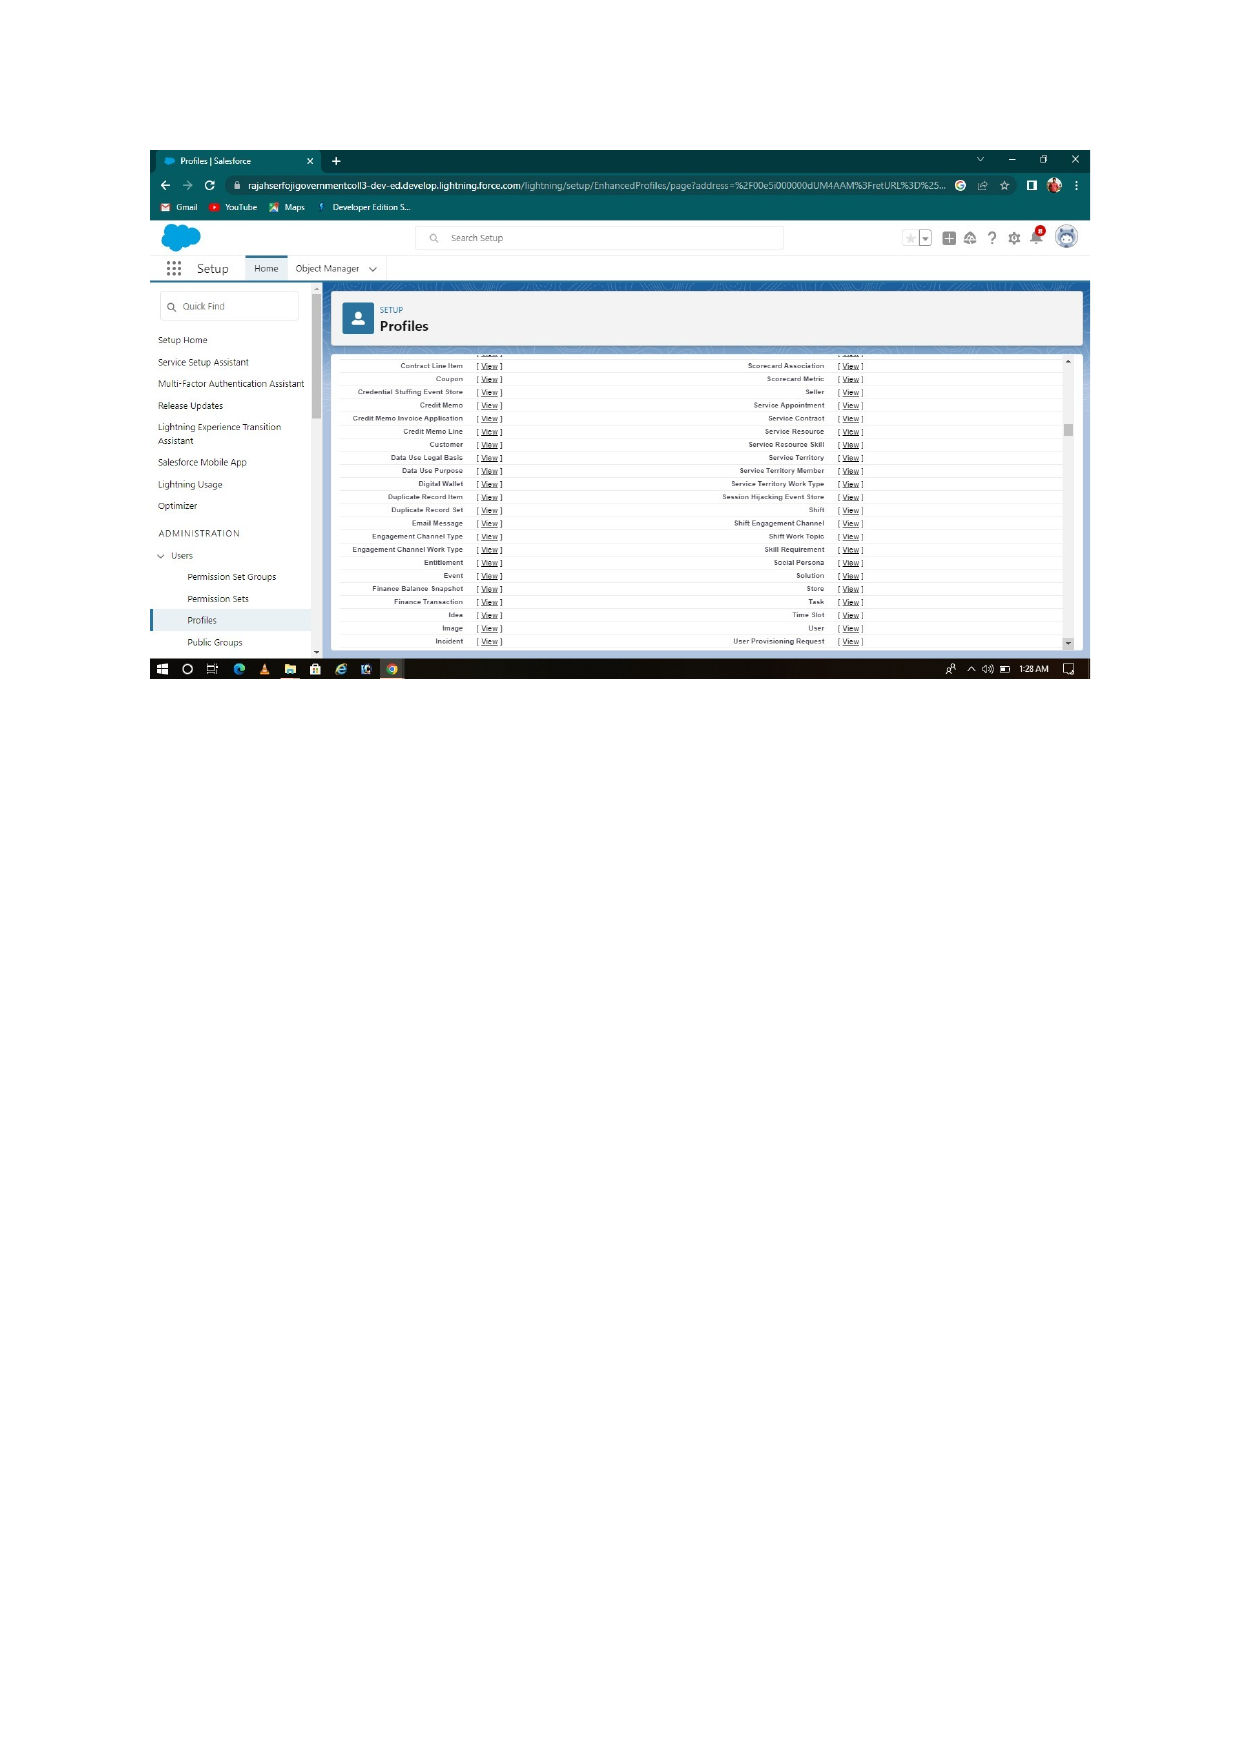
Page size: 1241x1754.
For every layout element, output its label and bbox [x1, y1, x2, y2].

picture [150, 150, 1091, 679]
